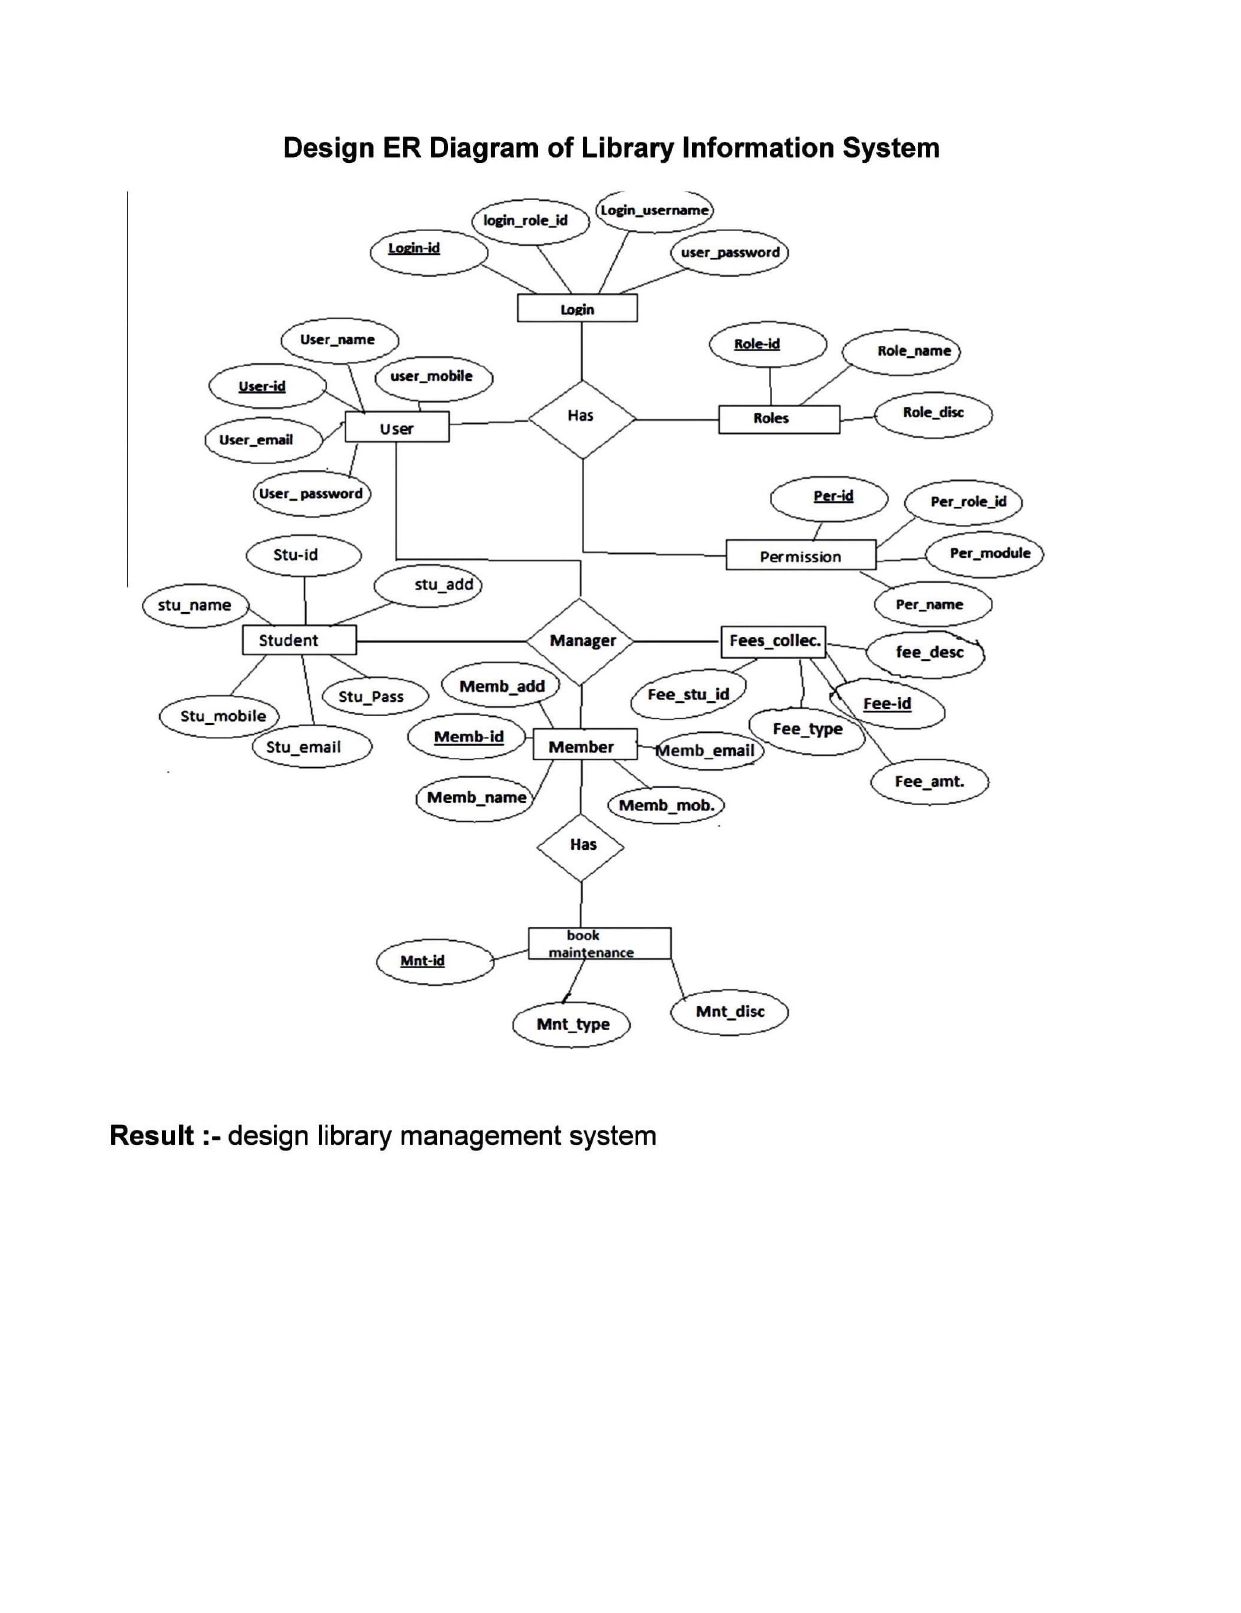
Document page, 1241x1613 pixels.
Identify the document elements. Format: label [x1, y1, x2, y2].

picture [106, 131, 1048, 1158]
